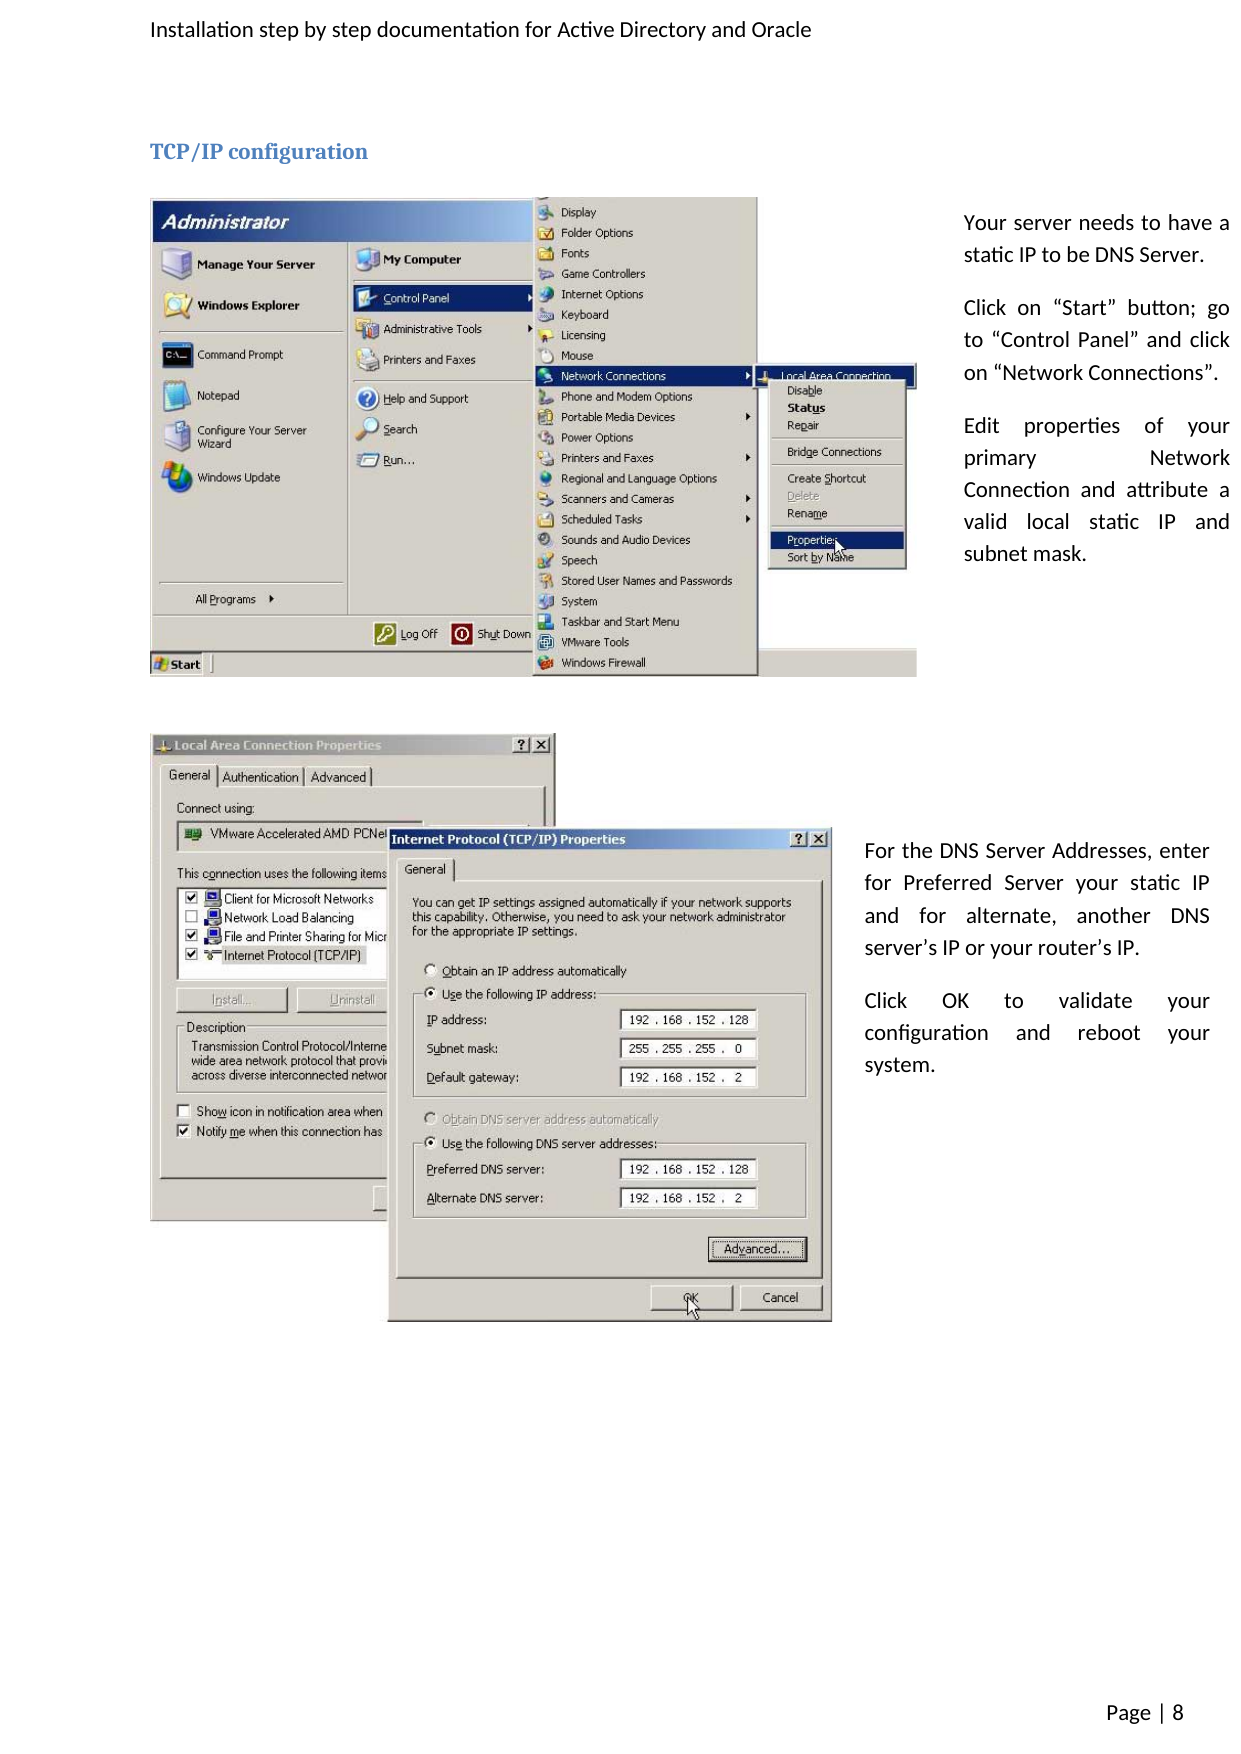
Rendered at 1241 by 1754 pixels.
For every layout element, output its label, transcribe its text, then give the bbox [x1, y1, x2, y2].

picture [150, 733, 833, 1322]
subtitle TCP/IP configuration [150, 139, 1090, 165]
picture [150, 197, 917, 677]
